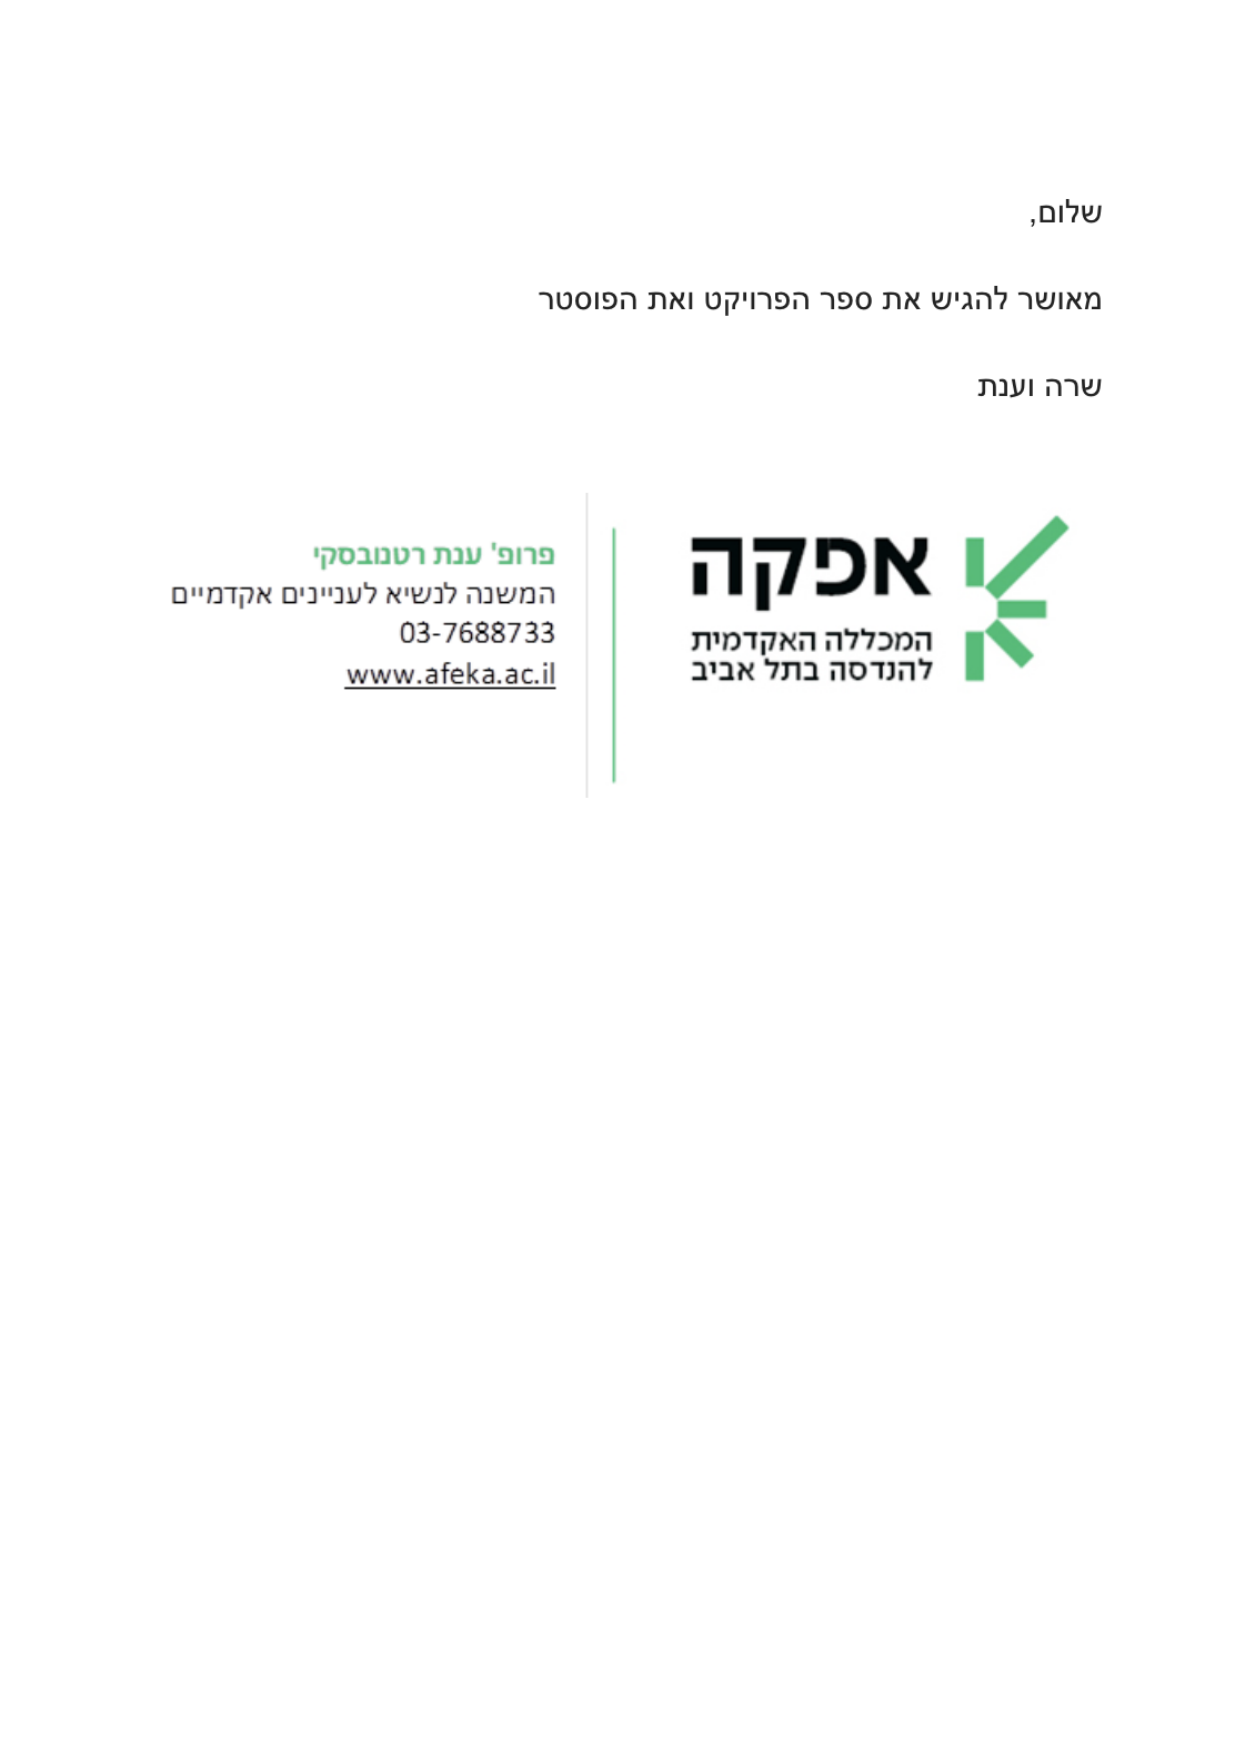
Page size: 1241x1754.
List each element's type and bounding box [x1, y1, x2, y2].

picture [150, 150, 1114, 819]
